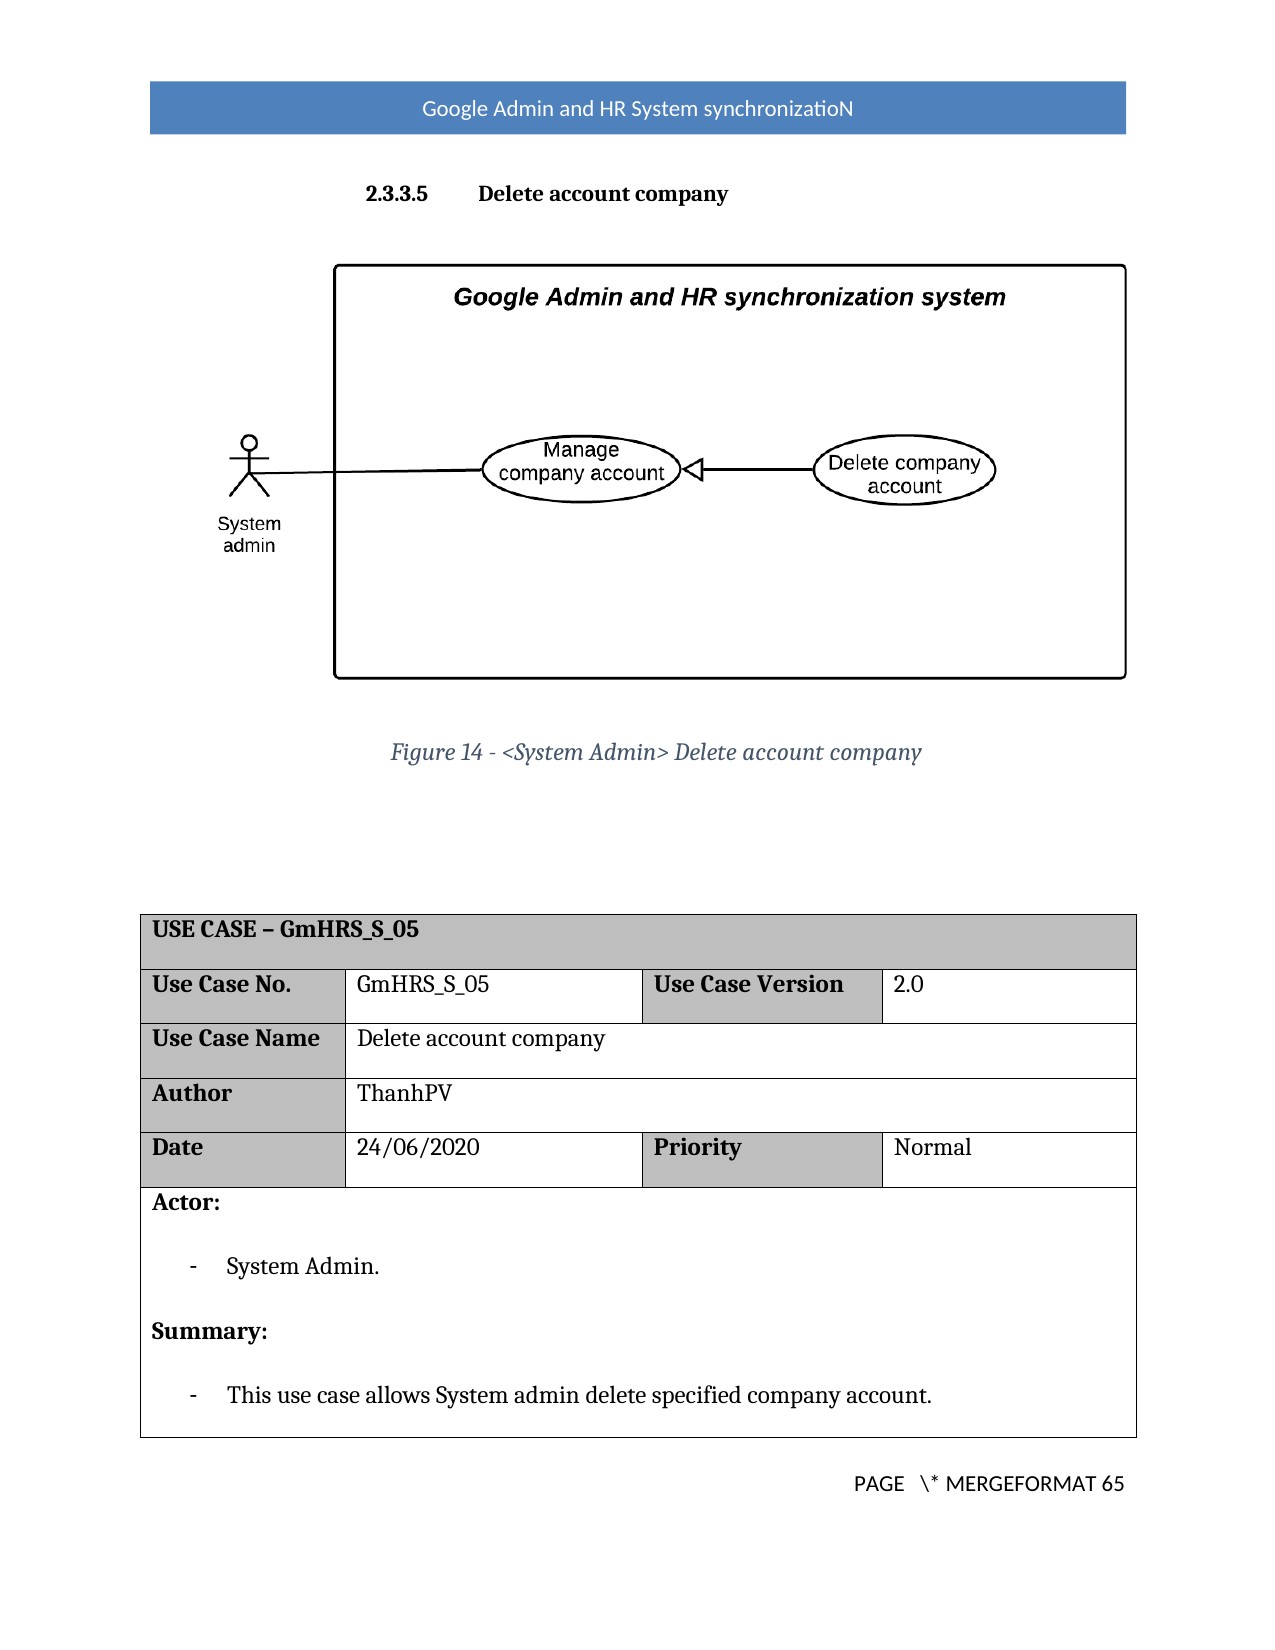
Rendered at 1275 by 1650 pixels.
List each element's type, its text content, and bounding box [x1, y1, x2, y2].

table_cell Use Case Version [643, 970, 882, 1023]
table_cell Normal [883, 1133, 1136, 1187]
table_cell Use Case Name [141, 1024, 345, 1078]
table_cell ThanhPV [346, 1079, 1136, 1132]
subtitle Delete account company [366, 181, 1125, 207]
table_cell Date [141, 1133, 345, 1187]
table_cell 2.0 [883, 970, 1136, 1023]
text Figure 14 - <System Admin> Delete account company [187, 738, 1125, 767]
table_cell GmHRS_S_05 [346, 970, 642, 1023]
table_cell 24/06/2020 [346, 1133, 642, 1187]
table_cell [141, 1188, 1136, 1437]
table_cell Use Case No. [141, 970, 345, 1023]
table_cell Delete account company [346, 1024, 1136, 1078]
table_header USE CASE – GmHRS_S_05 [141, 915, 1136, 969]
table_cell Author [141, 1079, 345, 1132]
table_cell Priority [643, 1133, 882, 1187]
picture [187, 240, 1163, 705]
